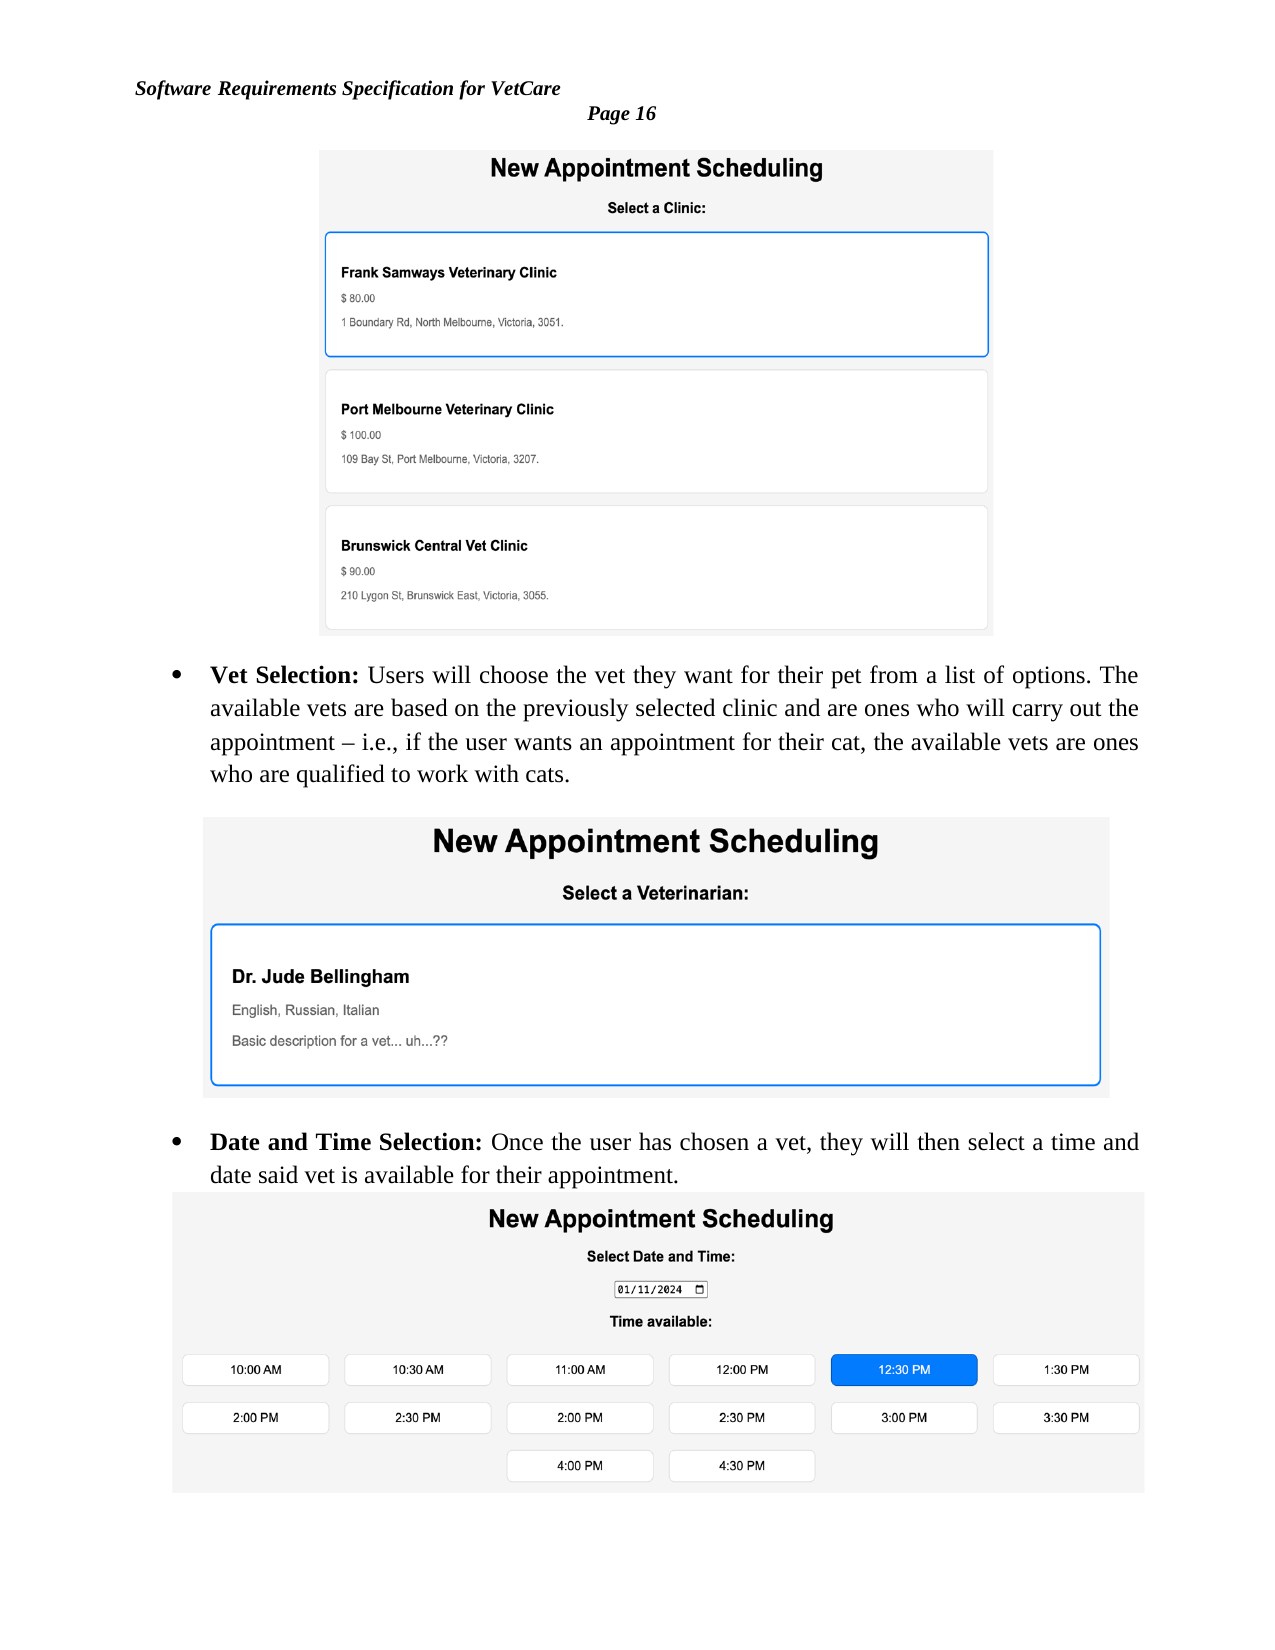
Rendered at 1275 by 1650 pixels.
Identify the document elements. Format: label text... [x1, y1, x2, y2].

picture [172, 1192, 1145, 1493]
list Vet Selection: Users will choose the vet they want for their pet from a list of options. The available vets are based on the previously selected clinic and are ones who will carry out the appointment – i.e., if the user wants an appointment for their cat, the available vets are ones who are qualified to work with cats. [172, 661, 1140, 788]
picture [319, 150, 994, 636]
list Date and Time Selection: Once the user has chosen a vet, they will then select a time and date said vet is available for their appointment. [172, 1127, 1140, 1188]
picture [202, 817, 1110, 1098]
